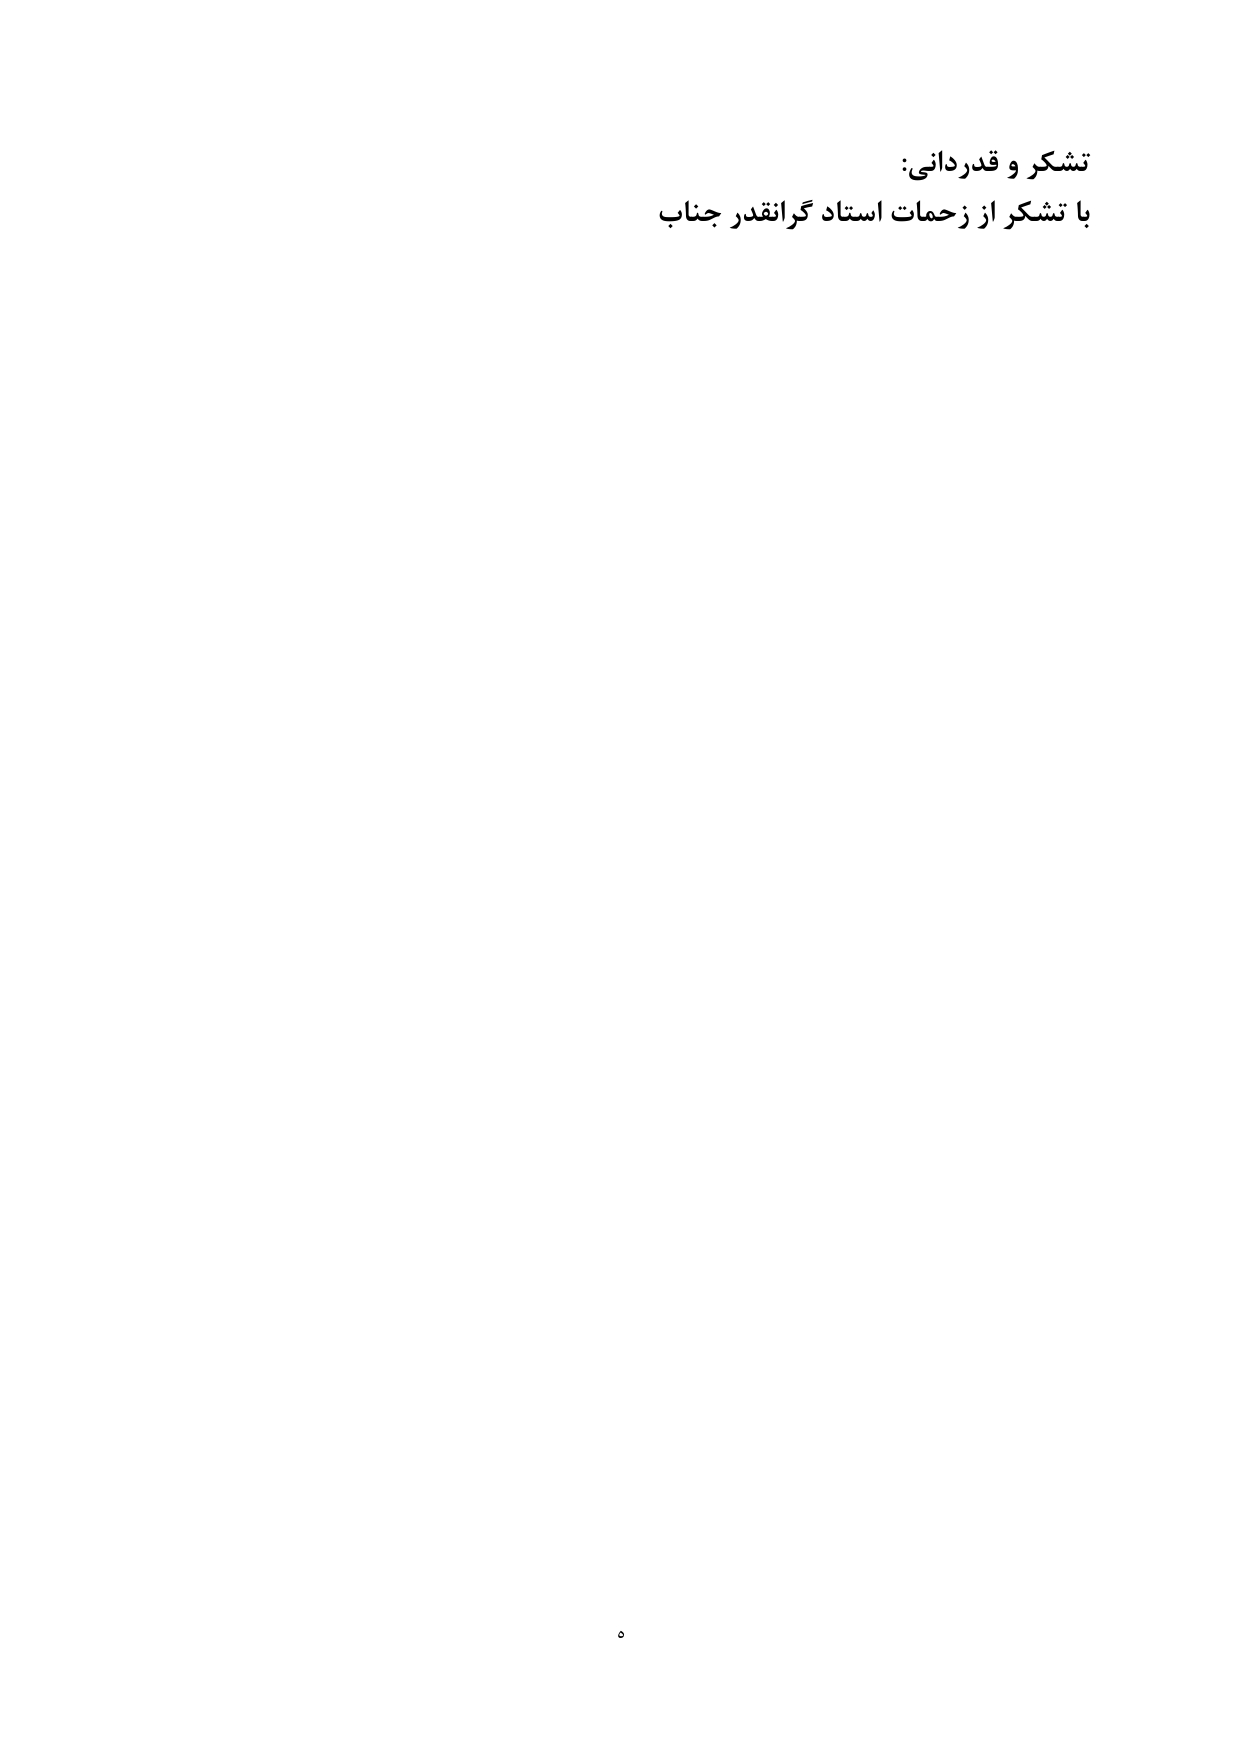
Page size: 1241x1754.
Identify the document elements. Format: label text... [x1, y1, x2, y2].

title تشكر و قدرداني: [150, 150, 1090, 183]
text با تشکر از زحمات استاد گرانقدر جناب [150, 200, 1090, 233]
